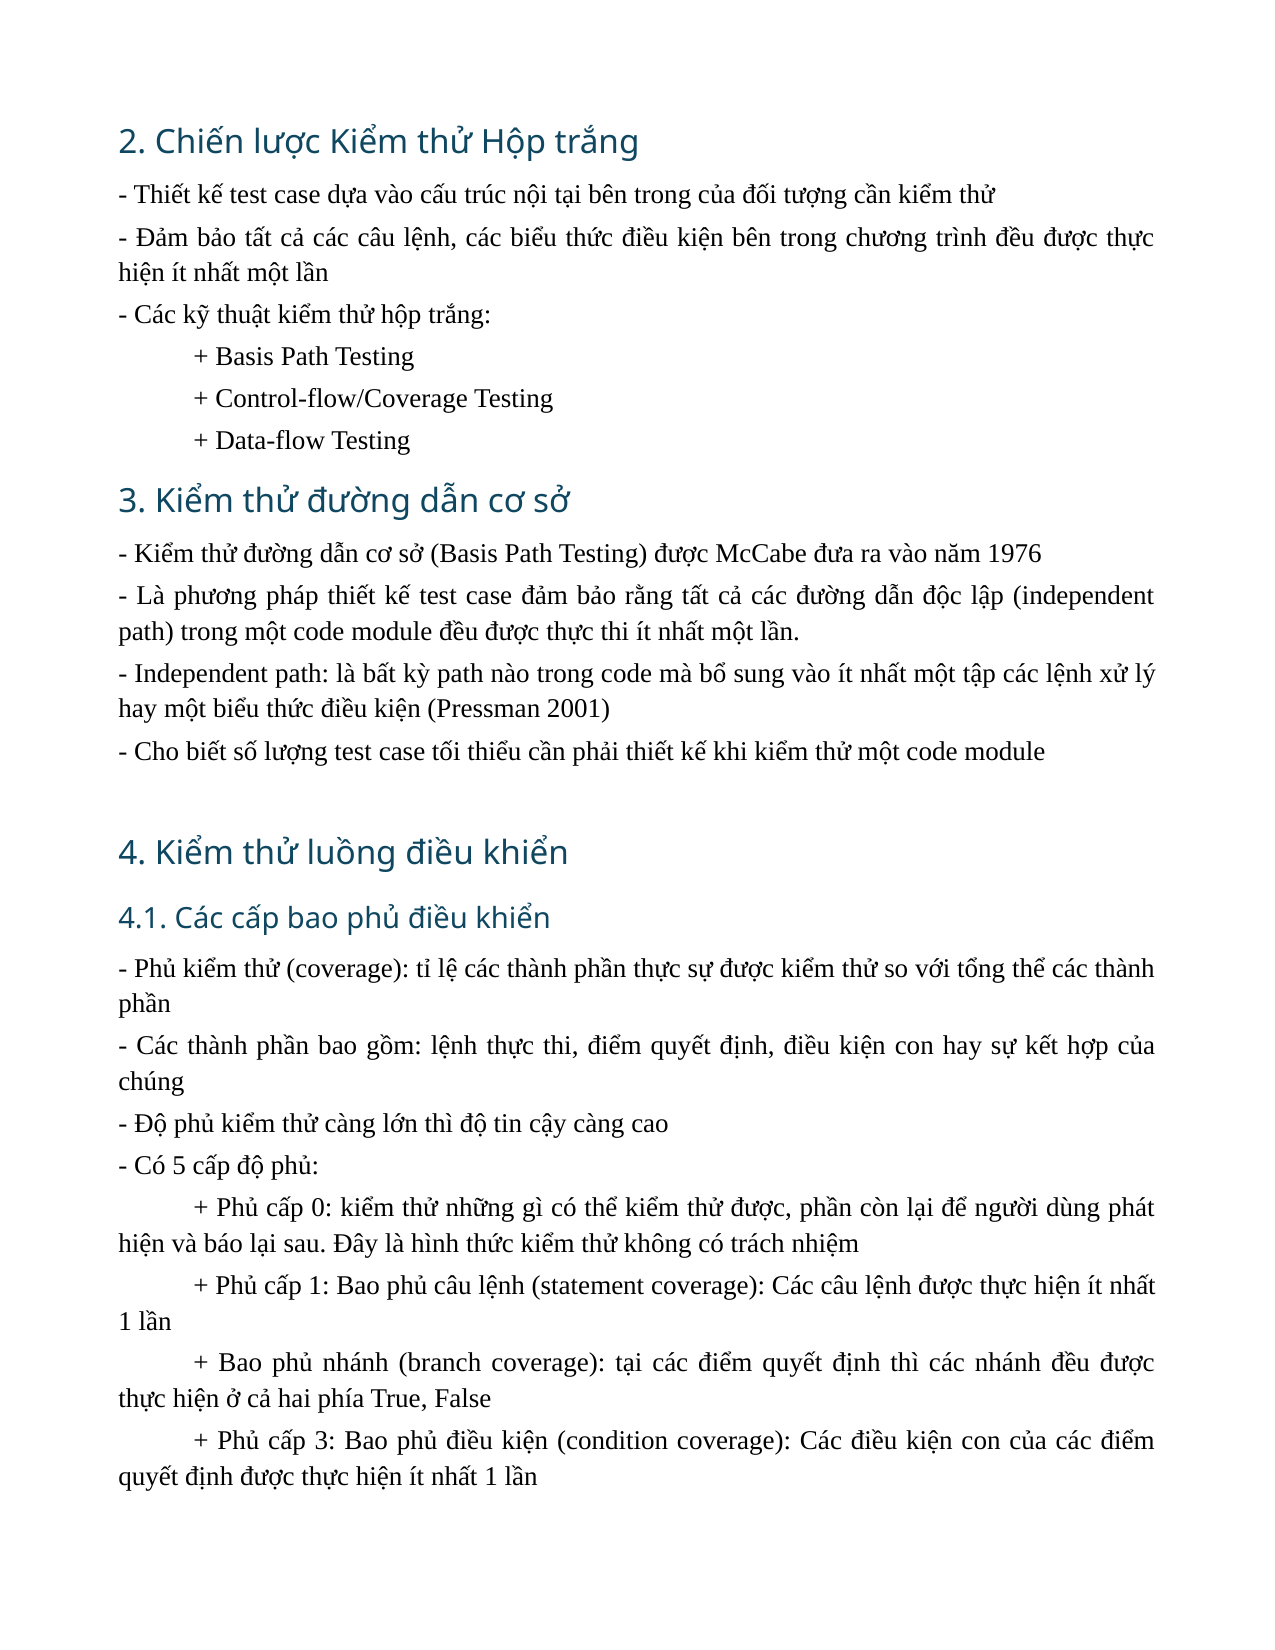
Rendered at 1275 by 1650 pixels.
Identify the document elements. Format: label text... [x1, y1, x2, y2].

text - Independent path: là bất kỳ path nào trong code mà bổ sung vào ít nhất một tập các lệnh xử lý hay một biểu thức điều kiện (Pressman 2001) [118, 657, 1157, 724]
text - Là phương pháp thiết kế test case đảm bảo rằng tất cả các đường dẫn độc lập (independent path) trong một code module đều được thực thi ít nhất một lần. [118, 579, 1157, 646]
text - Các thành phần bao gồm: lệnh thực thi, điểm quyết định, điều kiện con hay sự kết hợp của chúng [118, 1029, 1157, 1096]
text - Cho biết số lượng test case tối thiểu cần phải thiết kế khi kiểm thử một code module [118, 734, 1157, 766]
text - Thiết kế test case dựa vào cấu trúc nội tại bên trong của đối tượng cần kiểm thử [118, 179, 1157, 210]
text + Bao phủ nhánh (branch coverage): tại các điểm quyết định thì các nhánh đều được thực hiện ở cả hai phía True, False [118, 1347, 1157, 1413]
text - Đảm bảo tất cả các câu lệnh, các biểu thức điều kiện bên trong chương trình đều được thực hiện ít nhất một lần [118, 221, 1157, 287]
subtitle 2. Chiến lược Kiểm thử Hộp trắng [118, 118, 1157, 163]
subtitle 4. Kiểm thử luồng điều khiển [118, 829, 1157, 874]
text - Có 5 cấp độ phủ: [118, 1149, 1157, 1180]
text + Phủ cấp 1: Bao phủ câu lệnh (statement coverage): Các câu lệnh được thực hiện ít nhất 1 lần [118, 1269, 1157, 1336]
text + Control-flow/Coverage Testing [118, 382, 1157, 413]
text - Độ phủ kiểm thử càng lớn thì độ tin cậy càng cao [118, 1107, 1157, 1138]
subtitle 3. Kiểm thử đường dẫn cơ sở [118, 477, 1157, 522]
text + Basis Path Testing [118, 340, 1157, 371]
text - Kiểm thử đường dẫn cơ sở (Basis Path Testing) được McCabe đưa ra vào năm 1976 [118, 537, 1157, 568]
subtitle 4.1. Các cấp bao phủ điều khiển [118, 898, 1157, 937]
text - Phủ kiểm thử (coverage): tỉ lệ các thành phần thực sự được kiểm thử so với tổng thể các thành phần [118, 952, 1157, 1019]
text + Data-flow Testing [118, 424, 1157, 455]
text + Phủ cấp 3: Bao phủ điều kiện (condition coverage): Các điều kiện con của các điểm quyết định được thực hiện ít nhất 1 lần [118, 1424, 1157, 1491]
text + Phủ cấp 0: kiểm thử những gì có thể kiểm thử được, phần còn lại để người dùng phát hiện và báo lại sau. Đây là hình thức kiểm thử không có trách nhiệm [118, 1191, 1157, 1258]
text - Các kỹ thuật kiểm thử hộp trắng: [118, 298, 1157, 329]
